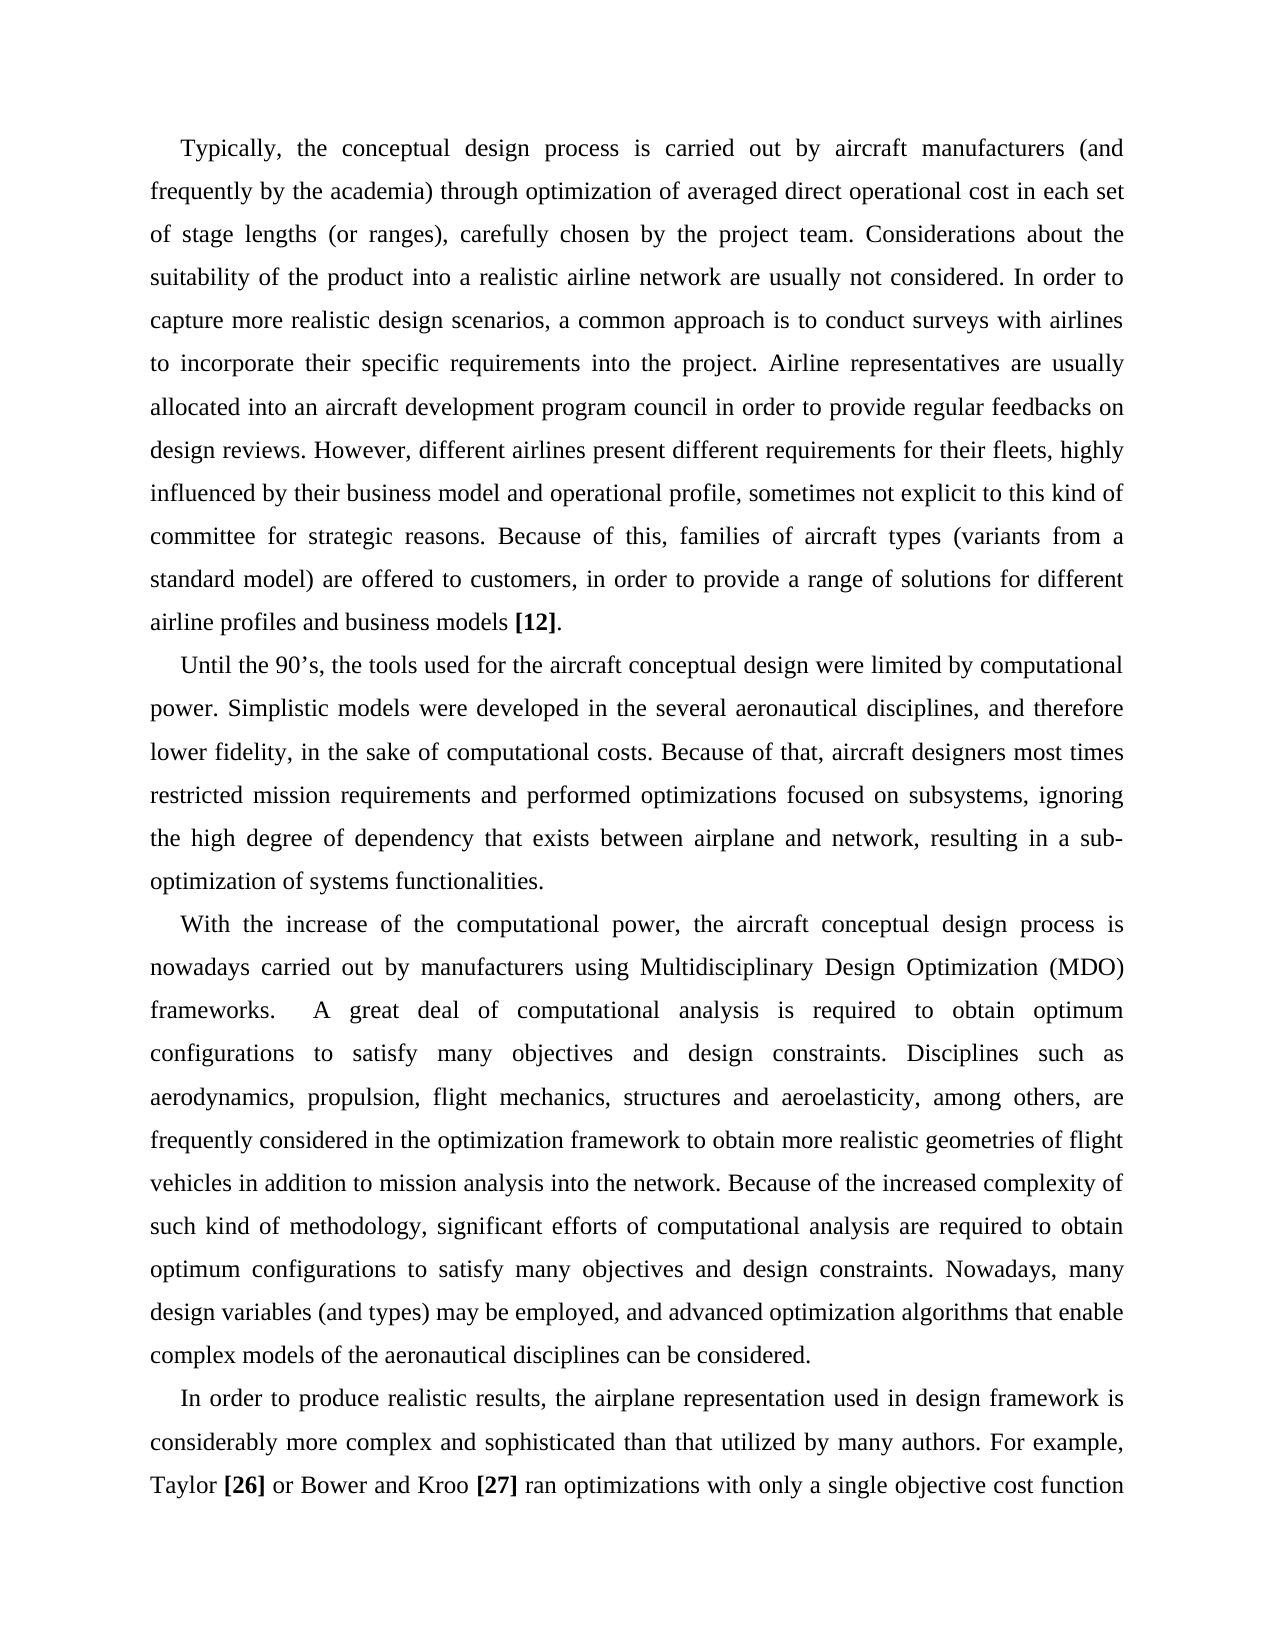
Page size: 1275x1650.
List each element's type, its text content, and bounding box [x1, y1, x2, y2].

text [150, 1383, 1125, 1498]
text Typically, the conceptual design process is carried out by aircraft manufacturers (and frequently by the academia) through optimization of averaged direct operational cost in each set of stage lengths (or ranges), carefully chosen by the project team. Considerations about the suitability of the product into a realistic airline network are usually not considered. In order to capture more realistic design scenarios, a common approach is to conduct surveys with airlines to incorporate their specific requirements into the project. Airline representatives are usually allocated into an aircraft development program council in order to provide regular feedbacks on design reviews. However, different airlines present different requirements for their fleets, highly influenced by their business model and operational profile, sometimes not explicit to this kind of committee for strategic reasons. Because of this, families of aircraft types (variants from a standard model) are offered to customers, in order to provide a range of solutions for different airline profiles and business models . [150, 133, 1125, 636]
text With the increase of the computational power, the aircraft conceptual design process is nowadays carried out by manufacturers using Multidisciplinary Design Optimization (MDO) frameworks. A great deal of computational analysis is required to obtain optimum configurations to satisfy many objectives and design constraints. Disciplines such as aerodynamics, propulsion, flight mechanics, structures and aeroelasticity, among others, are frequently considered in the optimization framework to obtain more realistic geometries of flight vehicles in addition to mission analysis into the network. Because of the increased complexity of such kind of methodology, significant efforts of computational analysis are required to obtain optimum configurations to satisfy many objectives and design constraints. Nowadays, many design variables (and types) may be employed, and advanced optimization algorithms that enable complex models of the aeronautical disciplines can be considered. [150, 909, 1125, 1369]
text Until the 90’s, the tools used for the aircraft conceptual design were limited by computational power. Simplistic models were developed in the several aeronautical disciplines, and therefore lower fidelity, in the sake of computational costs. Because of that, aircraft designers most times restricted mission requirements and performed optimizations focused on subsystems, ignoring the high degree of dependency that exists between airplane and network, resulting in a sub-optimization of systems functionalities. [150, 650, 1125, 895]
